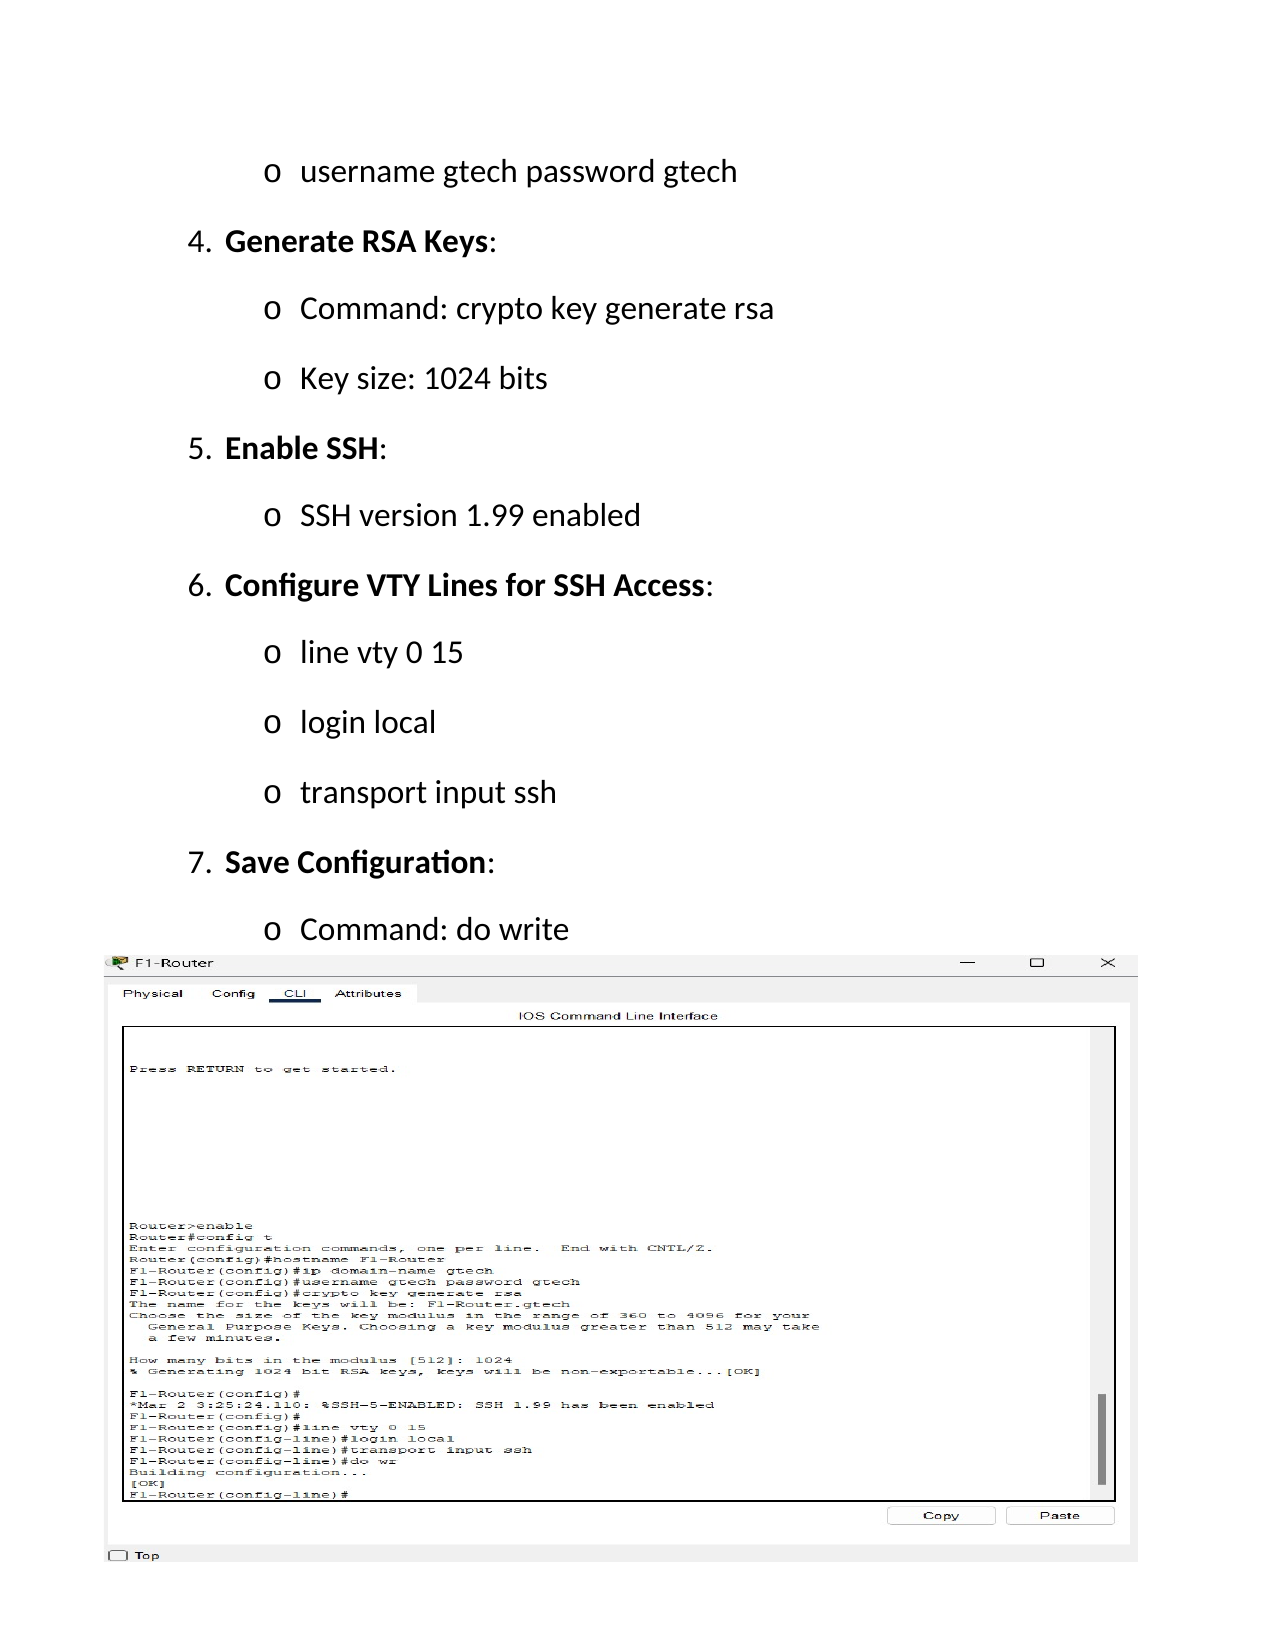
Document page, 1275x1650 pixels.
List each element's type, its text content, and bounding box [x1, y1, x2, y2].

list Save Configuration: [187, 841, 1125, 881]
list Command: crypto key generate rsa [262, 287, 1125, 330]
list Key size: 1024 bits [262, 357, 1125, 399]
list line vty 0 15 [262, 632, 1125, 674]
list Command: do write [262, 908, 1125, 951]
list Configure VTY Lines for SSH Access: [187, 564, 1125, 605]
list Enable SSH: [187, 427, 1125, 467]
list SSH version 1.99 enabled [262, 494, 1125, 537]
picture [103, 955, 1138, 1560]
list username gtech password gtech [262, 150, 1125, 192]
list login local [262, 701, 1125, 744]
list transport input ssh [262, 771, 1125, 813]
list Generate RSA Keys: [187, 220, 1125, 260]
